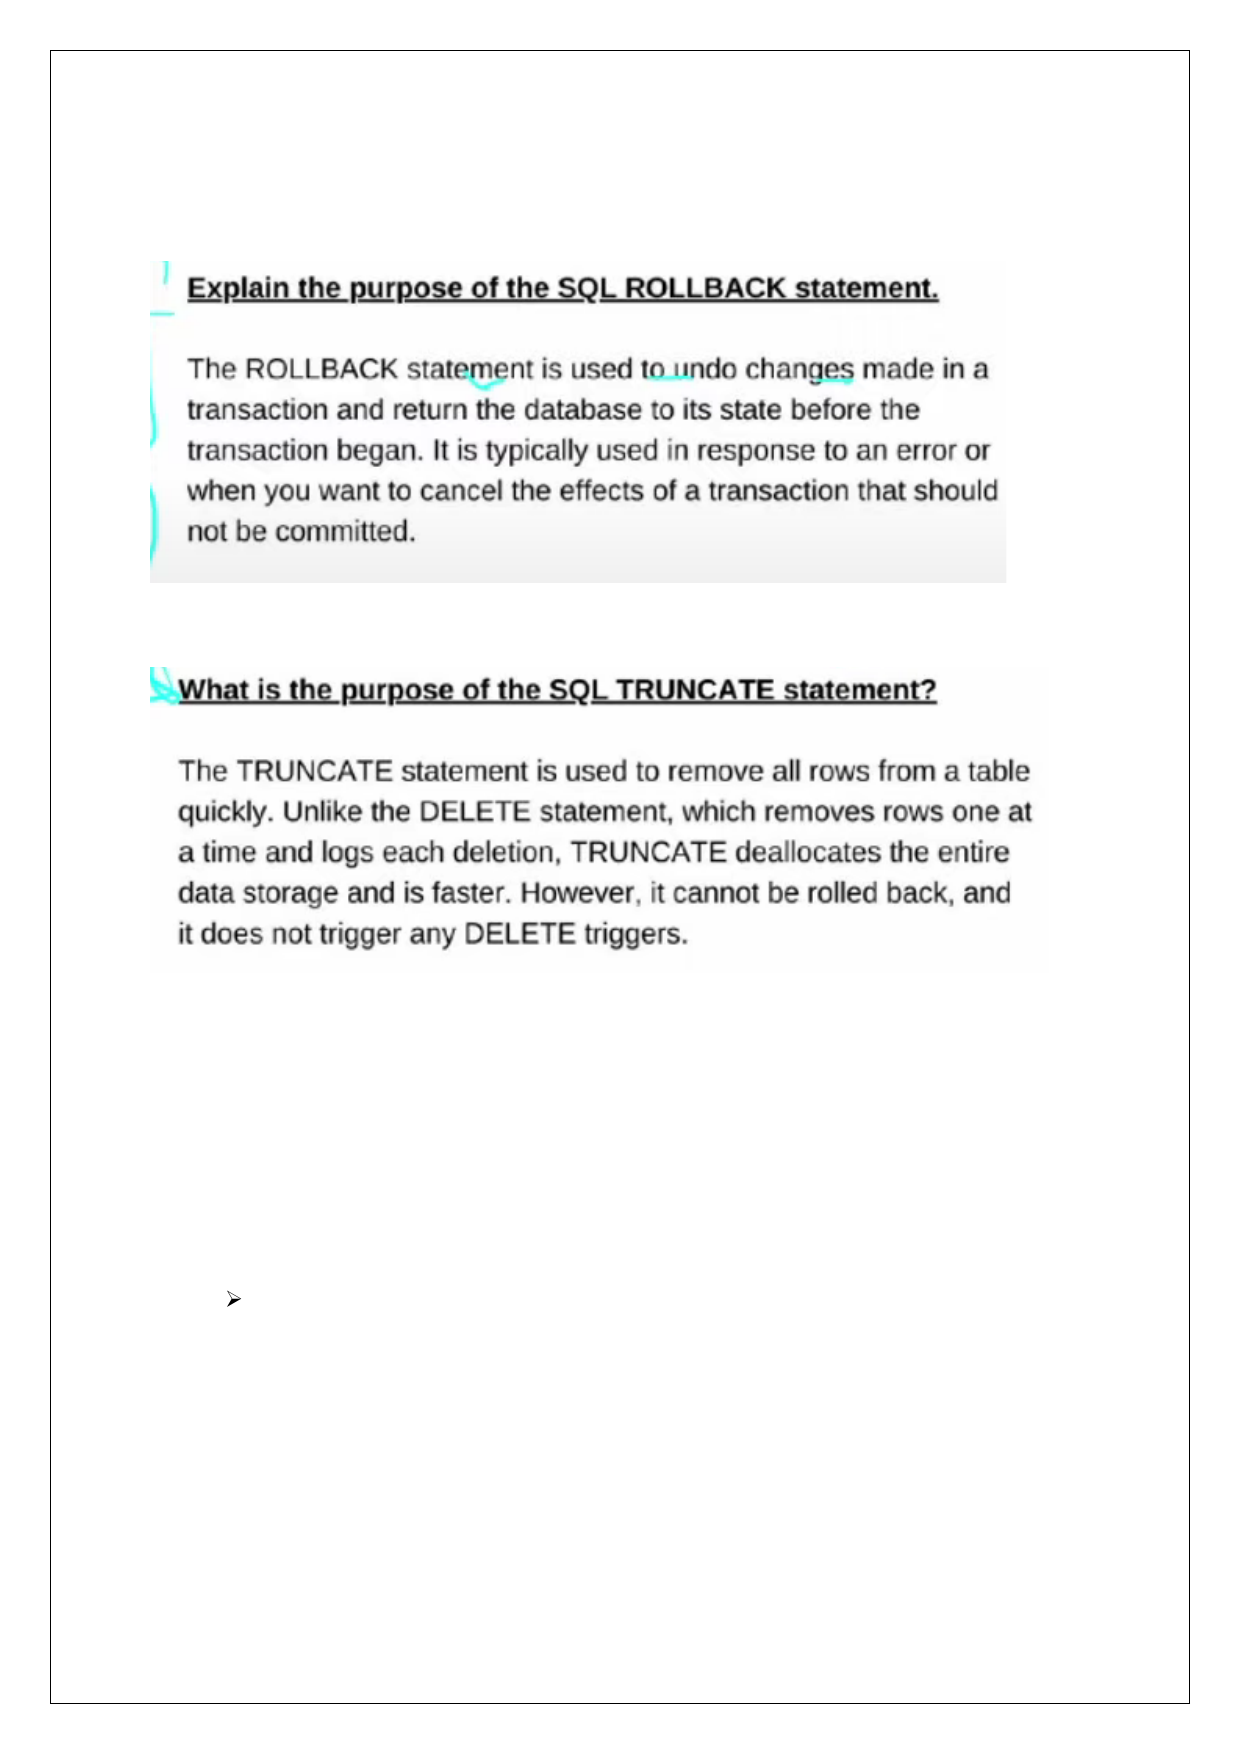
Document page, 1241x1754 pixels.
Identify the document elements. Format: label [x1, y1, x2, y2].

picture [150, 261, 1007, 583]
picture [150, 667, 1049, 973]
